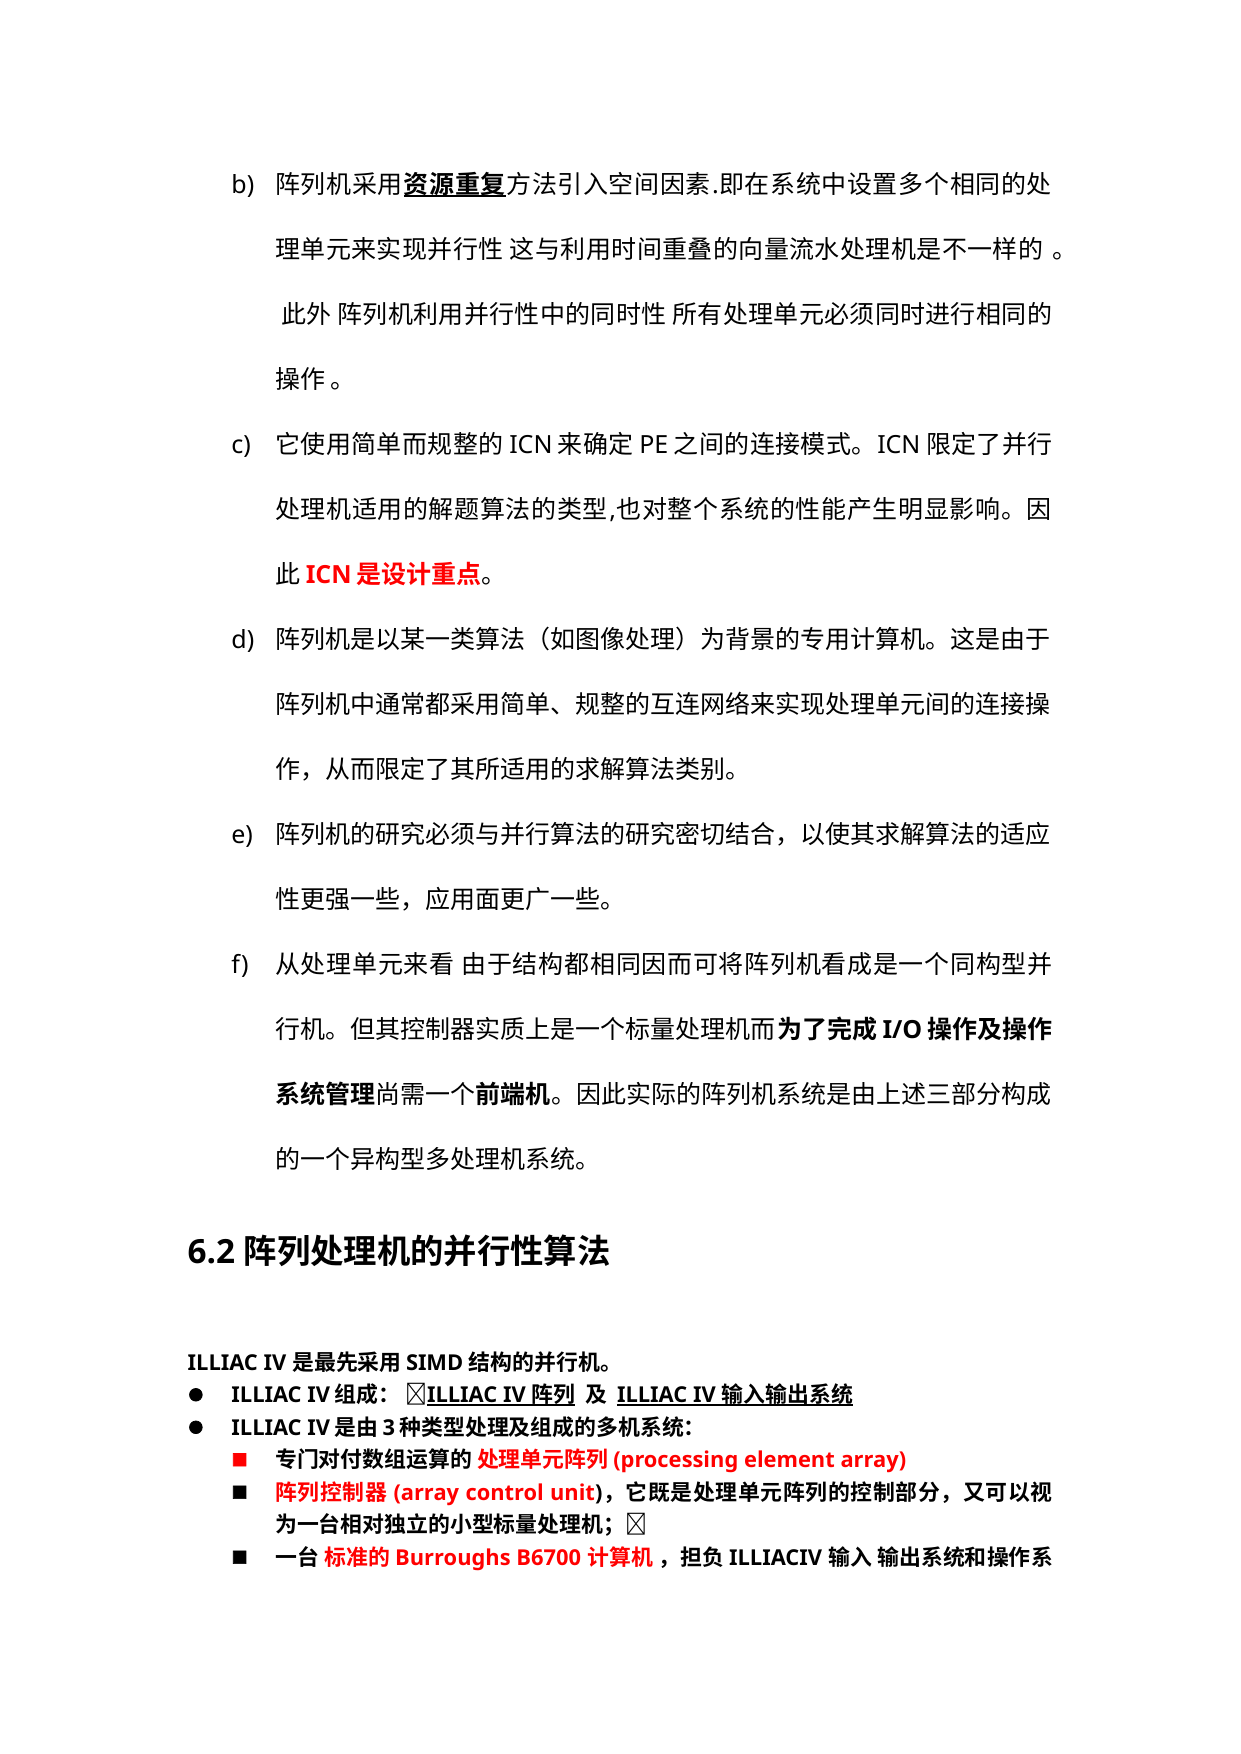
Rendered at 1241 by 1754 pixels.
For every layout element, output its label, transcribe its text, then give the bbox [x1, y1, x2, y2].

list 阵列机采用资源重复方法引入空间因素.即在系统中设置多个相同的处理单元来实现并行性 这与利用时间重叠的向量流水处理机是不一样的 。 此外 阵列机利用并行性中的同时性 所有处理单元必须同时进行相同的操作 。 [231, 150, 1053, 410]
list ILLIAC IV是由3种类型处理及组成的多机系统： [187, 1409, 1053, 1442]
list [231, 1539, 1053, 1572]
list 阵列控制器 (array control unit)，它既是处理单元阵列的控制部分，又可以视为一台相对独立的小型标量处理机； [231, 1474, 1053, 1539]
text ILLIAC IV 是最先采用SIMD 结构的并行机。 [187, 1344, 1053, 1377]
list ILLIAC IV组成： ILLIAC IV 阵列 及 ILLIAC IV 输入输出系统 [187, 1377, 1053, 1409]
list 阵列机是以某一类算法（如图像处理）为背景的专用计算机。这是由于阵列机中通常都采用简单、规整的互连网络来实现处理单元间的连接操作，从而限定了其所适用的求解算法类别。 [231, 605, 1053, 800]
list 从处理单元来看 由于结构都相同因而可将阵列机看成是一个同构型并行机。但其控制器实质上是一个标量处理机而为了完成I/O操作及操作系统管理尚需一个前端机。因此实际的阵列机系统是由上述三部分构成的一个异构型多处理机系统。 [231, 930, 1053, 1190]
list 专门对付数组运算的 处理单元阵列 (processing element array) [231, 1442, 1053, 1474]
list 它使用简单而规整的ICN来确定PE之间的连接模式。ICN限定了并行处理机适用的解题算法的类型,也对整个系统的性能产生明显影响。因此 ICN是设计重点。 [231, 410, 1053, 605]
subtitle 6.2 阵列处理机的并行性算法 [187, 1217, 1053, 1282]
list 阵列机的研究必须与并行算法的研究密切结合，以使其求解算法的适应性更强一些，应用面更广一些。 [231, 800, 1053, 930]
